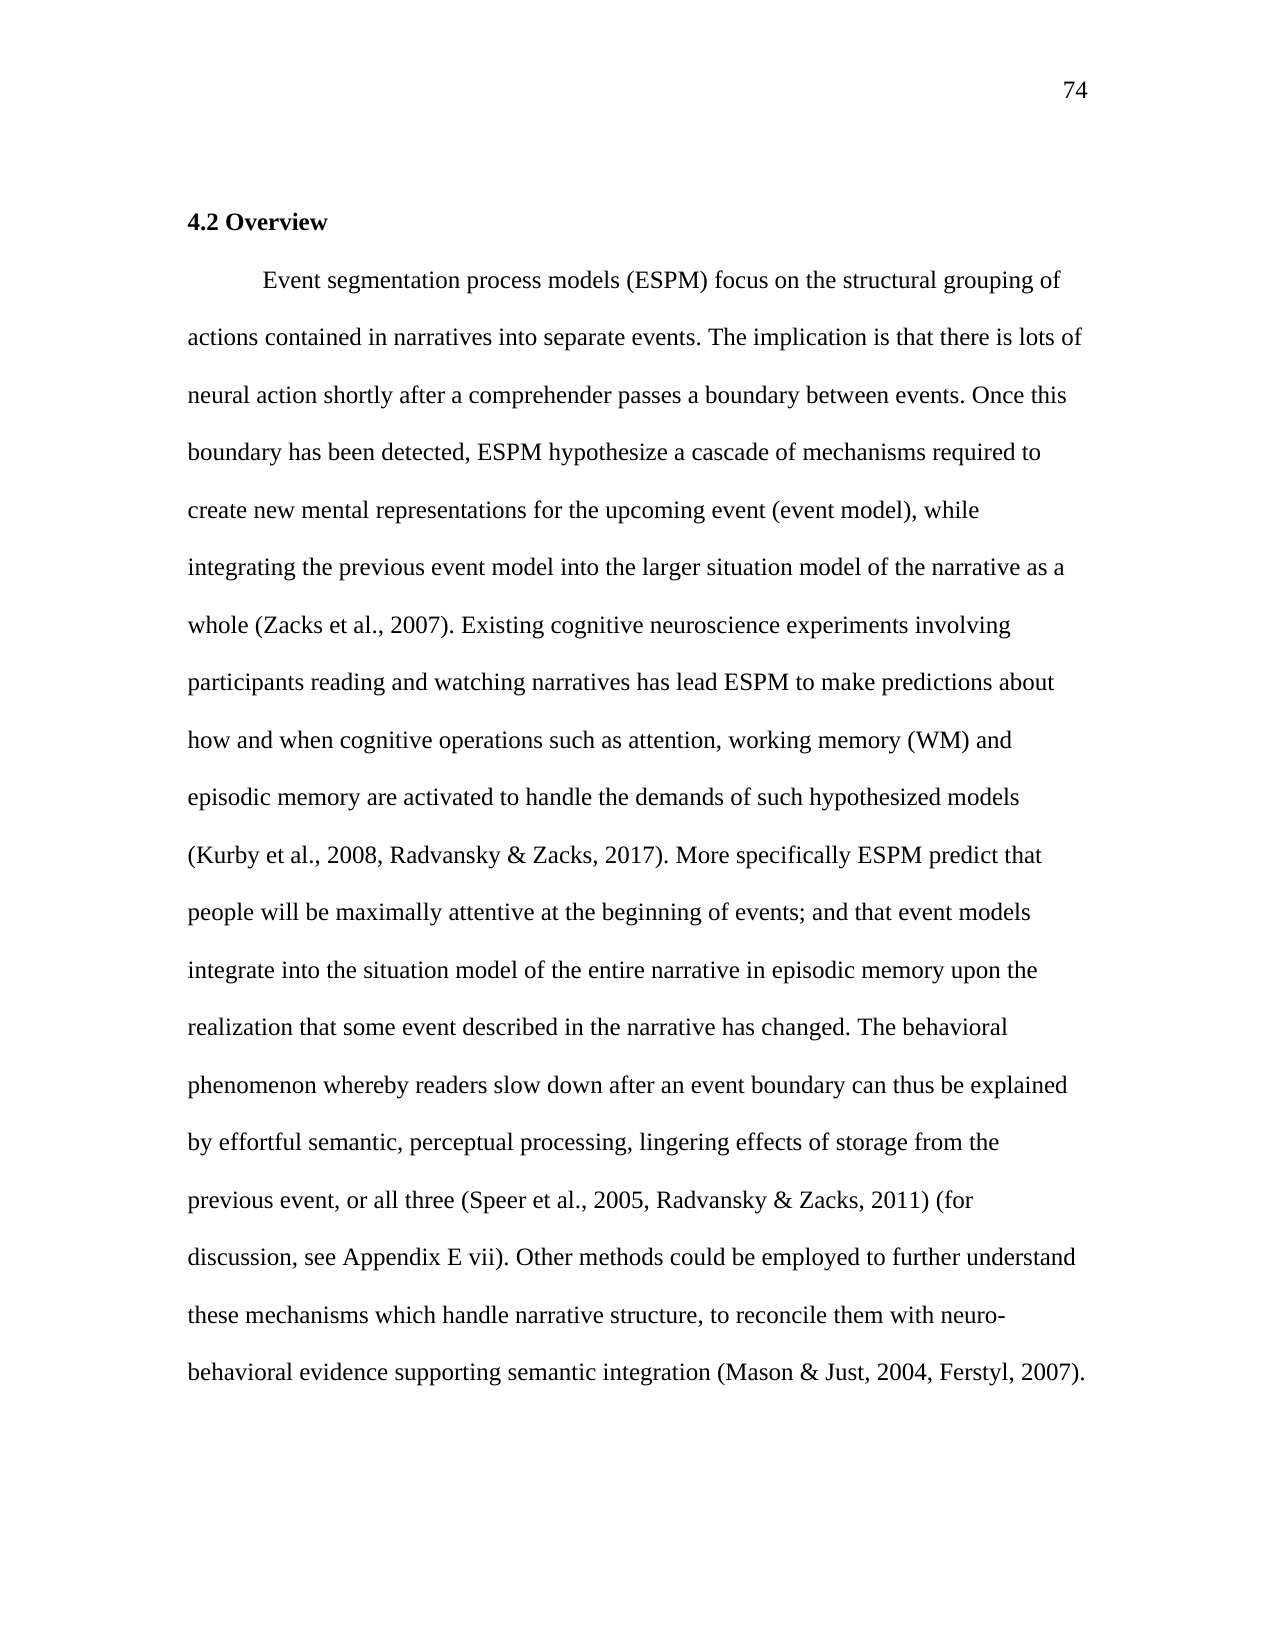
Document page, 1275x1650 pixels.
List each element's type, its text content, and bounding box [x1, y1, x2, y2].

subtitle 4.2 Overview [187, 207, 1087, 236]
text Event segmentation process models (ESPM) focus on the structural grouping of actions contained in narratives into separate events. The implication is that there is lots of neural action shortly after a comprehender passes a boundary between events. Once this boundary has been detected, ESPM hypothesize a cascade of mechanisms required to create new mental representations for the upcoming event (event model), while integrating the previous event model into the larger situation model of the narrative as a whole (Zacks et al., 2007). Existing cognitive neuroscience experiments involving participants reading and watching narratives has lead ESPM to make predictions about how and when cognitive operations such as attention, working memory (WM) and episodic memory are activated to handle the demands of such hypothesized models (Kurby et al., 2008, Radvansky & Zacks, 2017). More specifically ESPM predict that people will be maximally attentive at the beginning of events; and that event models integrate into the situation model of the entire narrative in episodic memory upon the realization that some event described in the narrative has changed. The behavioral phenomenon whereby readers slow down after an event boundary can thus be explained by effortful semantic, perceptual processing, lingering effects of storage from the previous event, or all three (Speer et al., 2005, Radvansky & Zacks, 2011) (for discussion, see Appendix E vii). Other methods could be employed to further understand these mechanisms which handle narrative structure, to reconcile them with neuro-behavioral evidence supporting semantic integration (Mason & Just, 2004, Ferstyl, 2007). [187, 265, 1087, 1386]
